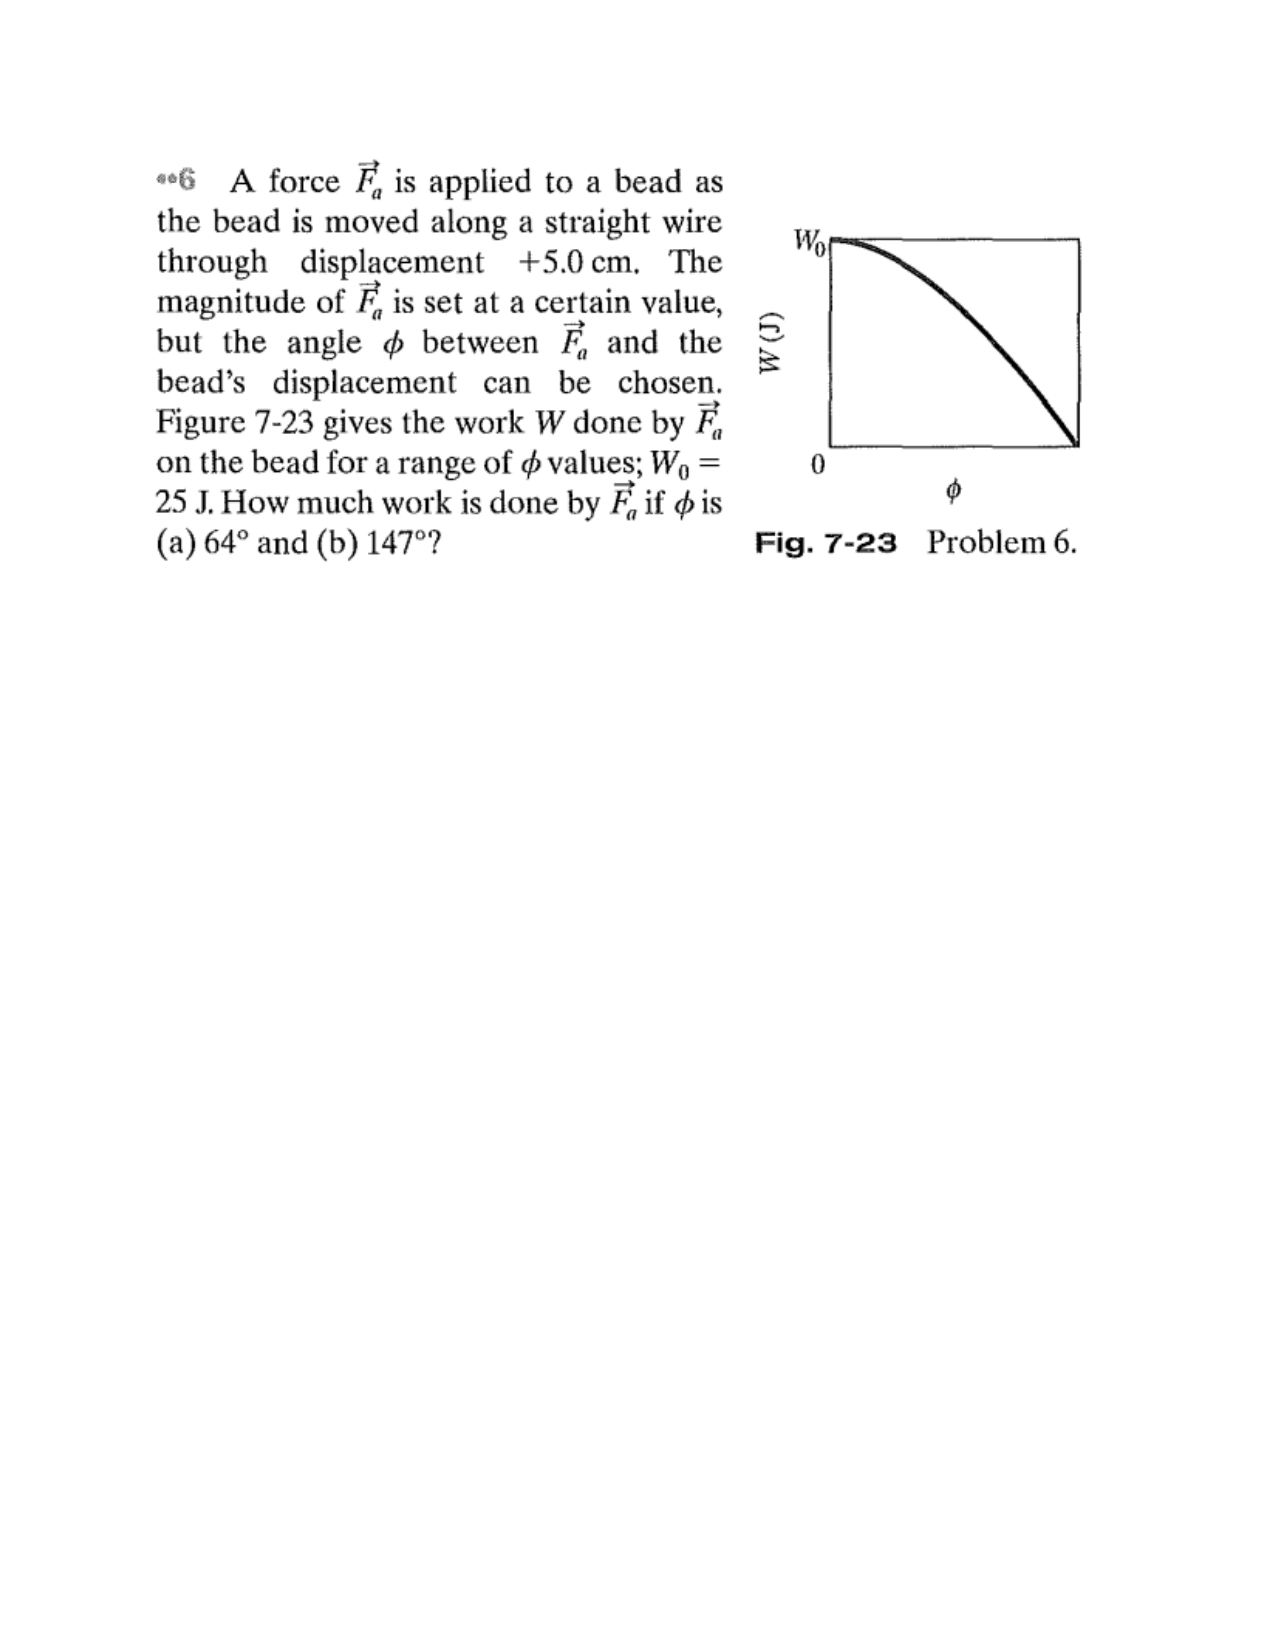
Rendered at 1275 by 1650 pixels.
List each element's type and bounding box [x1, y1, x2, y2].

picture [135, 150, 1110, 581]
